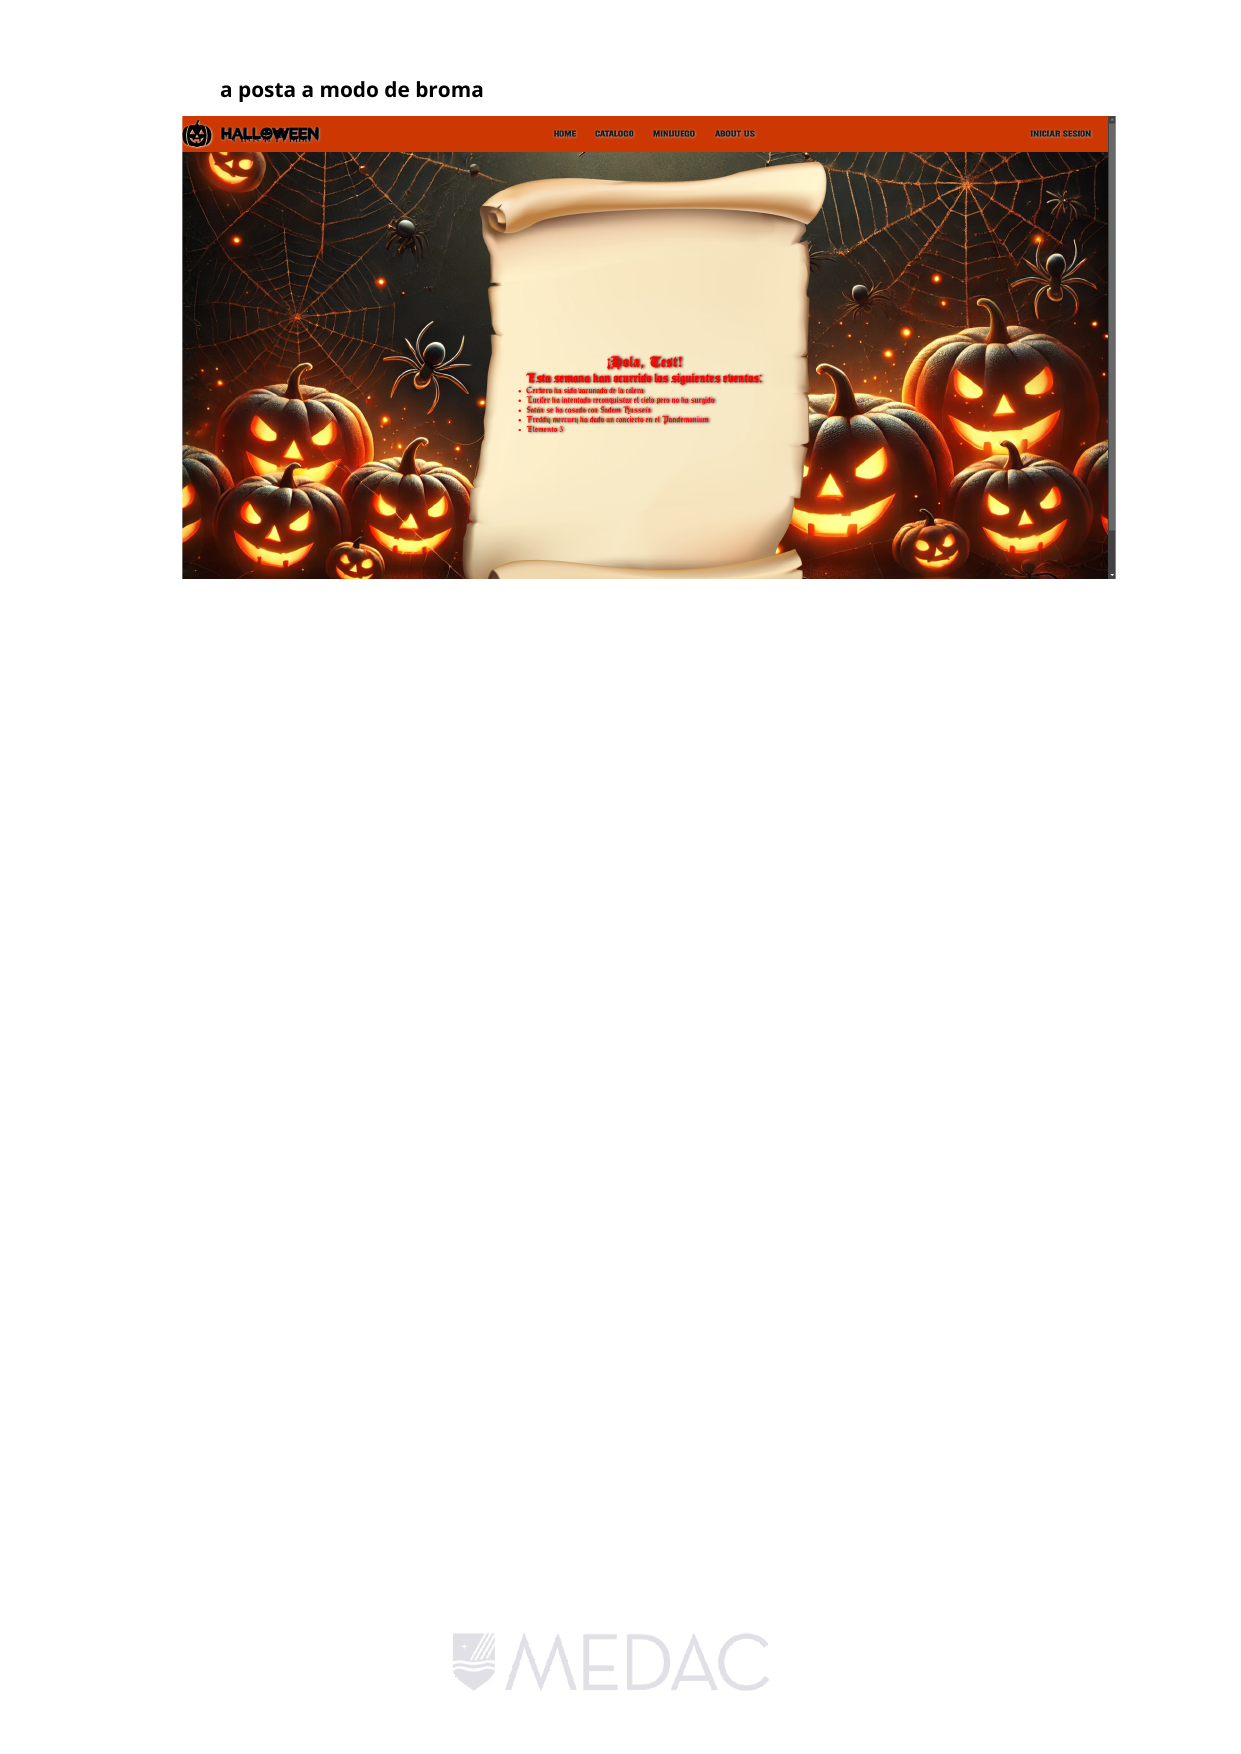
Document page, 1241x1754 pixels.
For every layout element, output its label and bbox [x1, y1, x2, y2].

list [182, 75, 1165, 103]
picture [452, 1632, 769, 1691]
picture [182, 116, 1116, 579]
